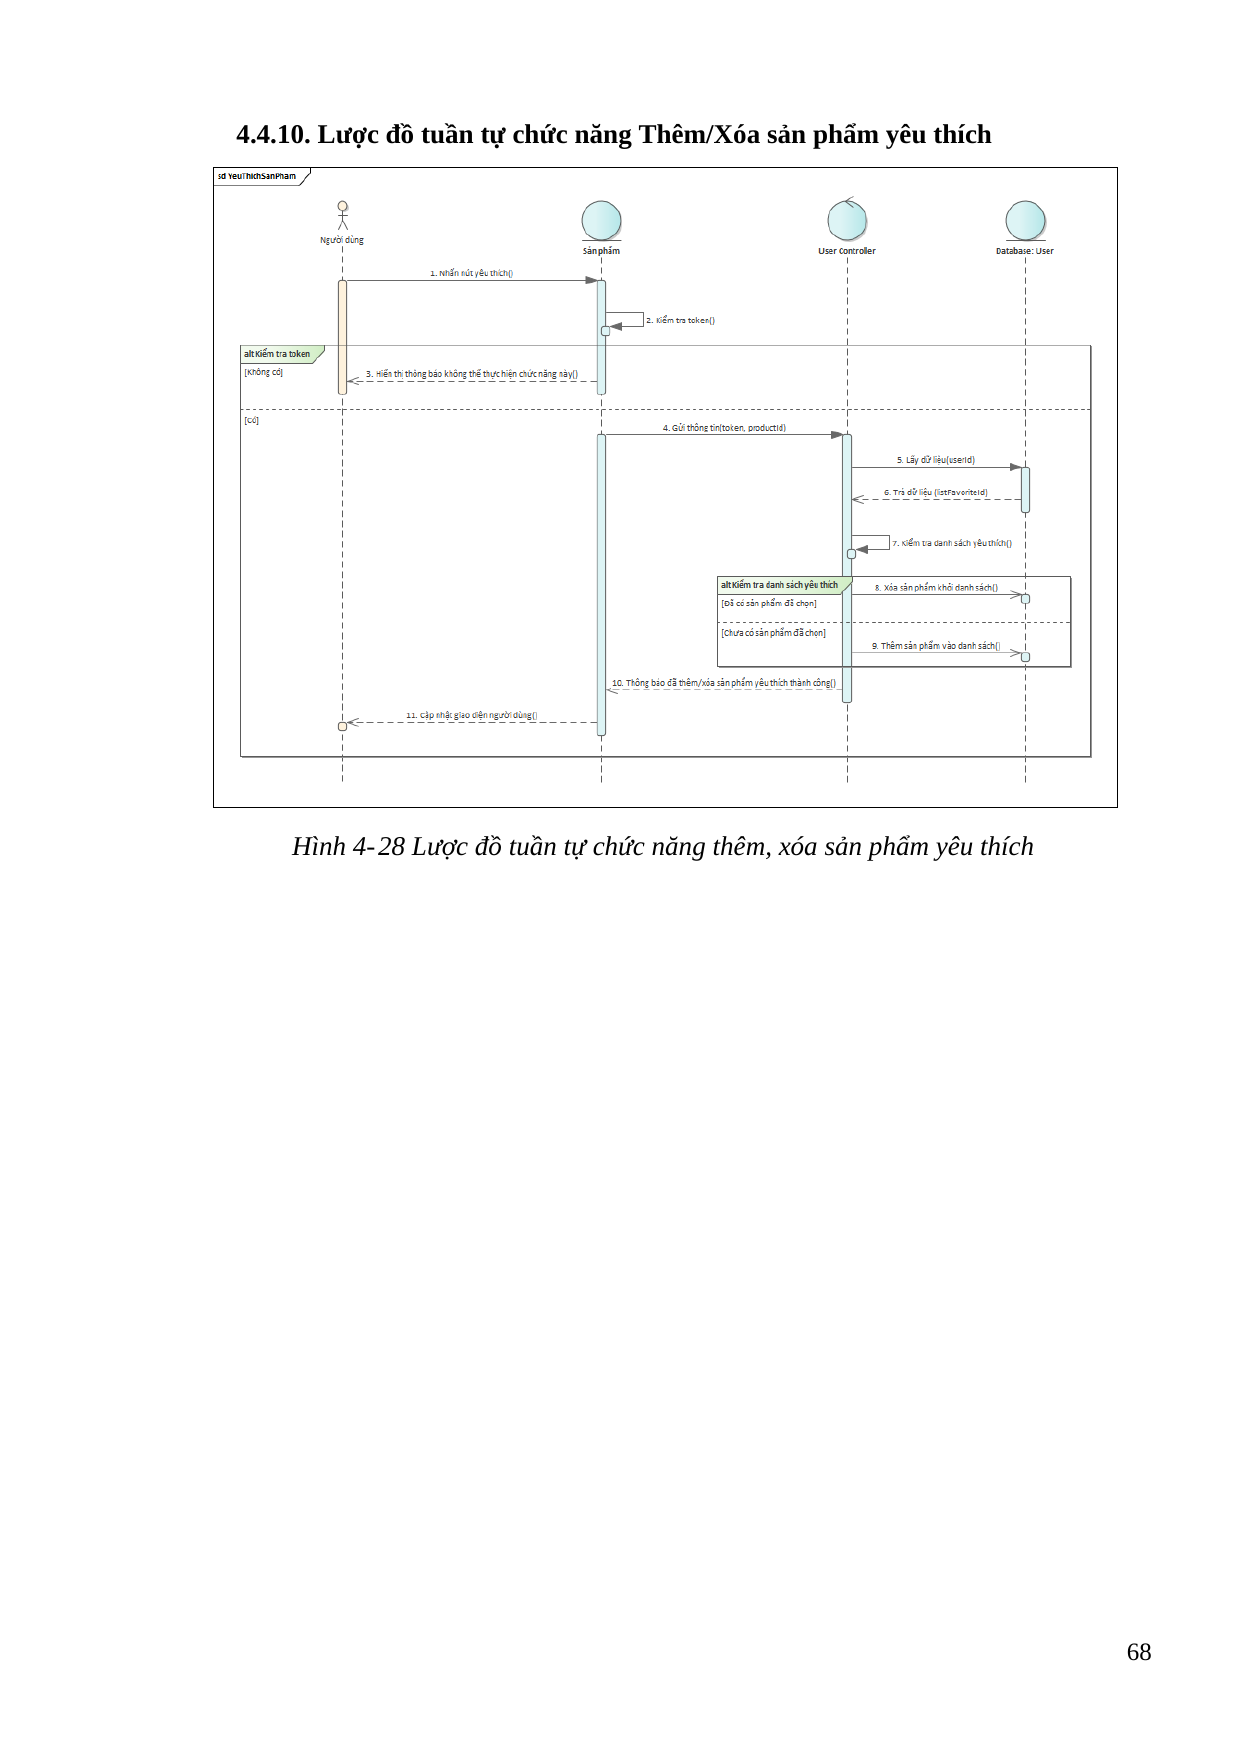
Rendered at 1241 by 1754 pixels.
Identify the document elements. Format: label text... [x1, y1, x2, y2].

subtitle Lược đồ tuần tự chức năng Thêm/Xóa sản phẩm yêu thích [236, 118, 1152, 149]
picture [207, 161, 1122, 812]
